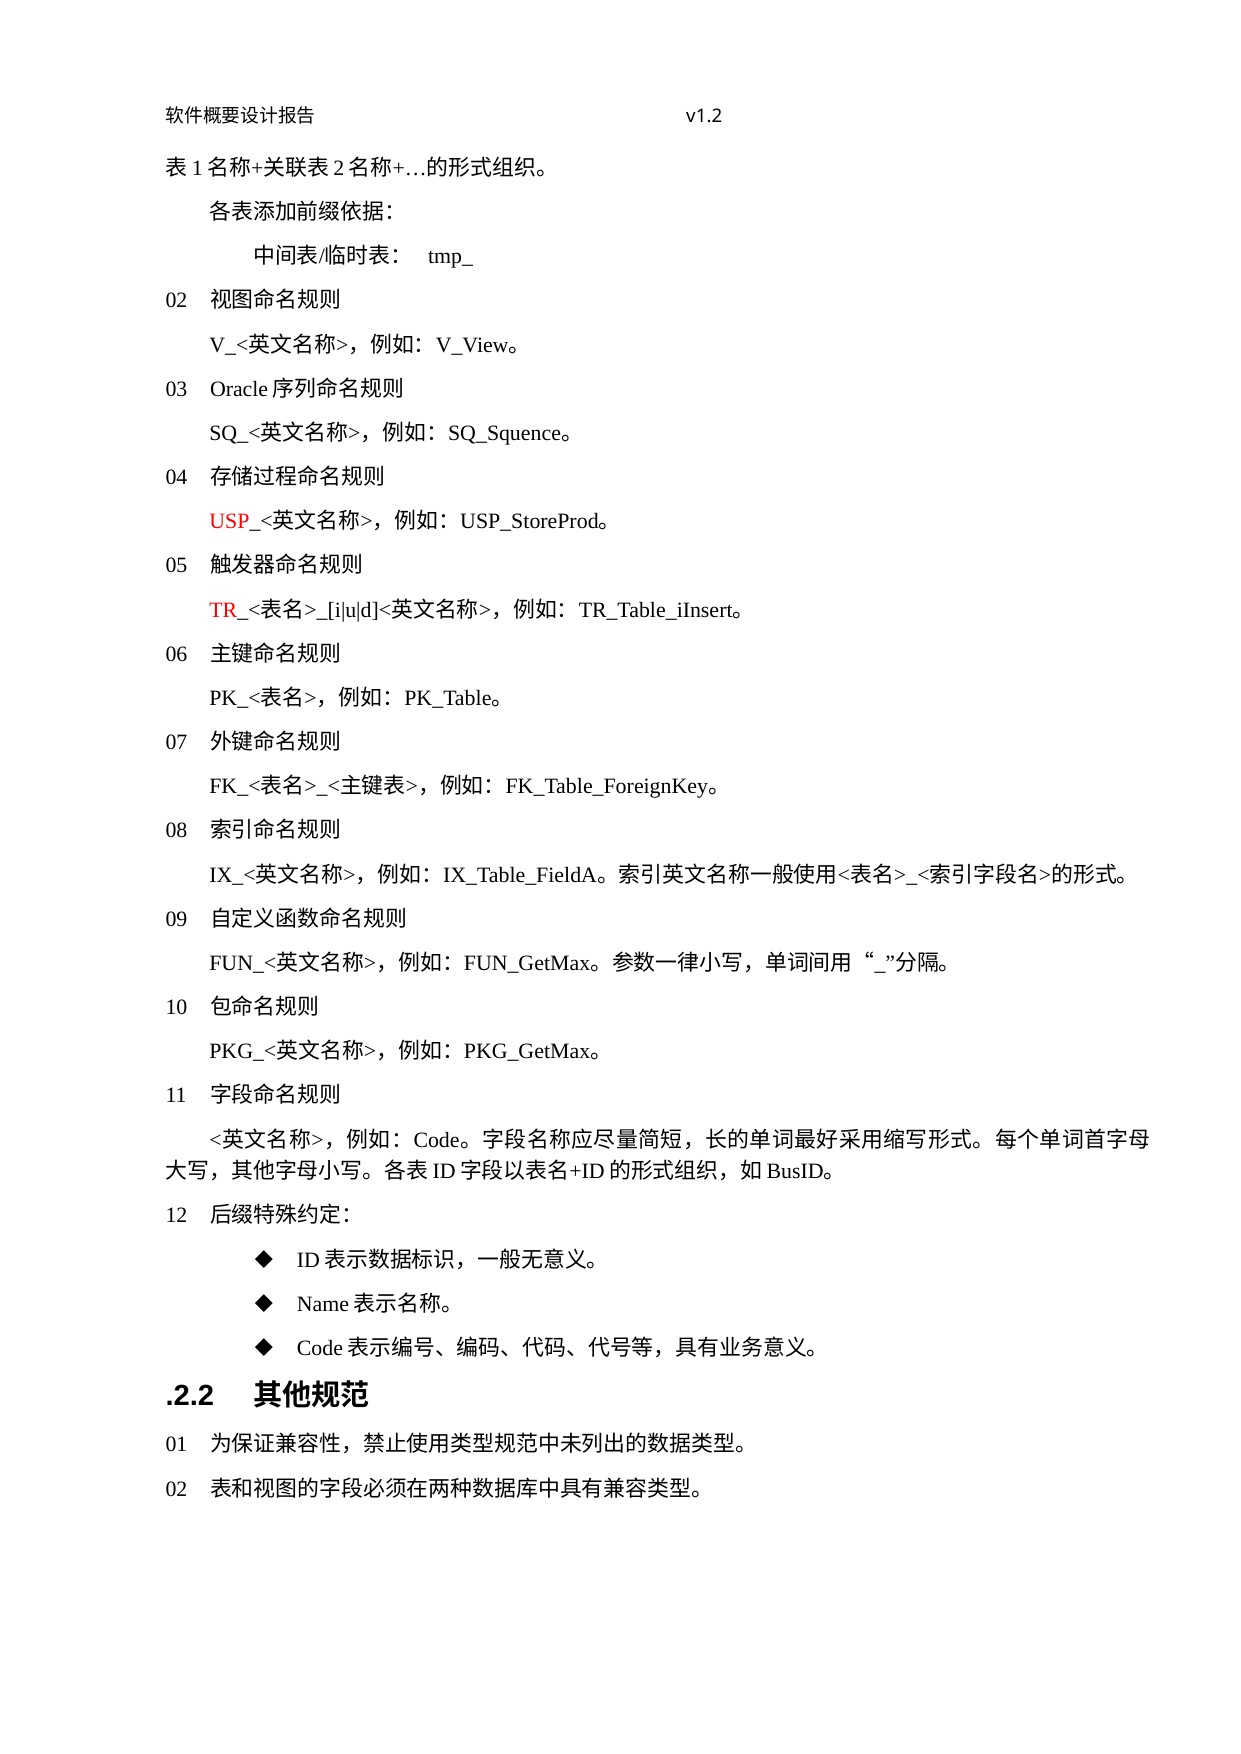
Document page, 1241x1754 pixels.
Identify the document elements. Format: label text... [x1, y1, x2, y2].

text <英文名称>，例如：Code。字段名称应尽量简短，长的单词最好采用缩写形式。每个单词首字母大写，其他字母小写。各表ID字段以表名+ID的形式组织，如BusID。 [165, 1122, 1152, 1185]
list ID表示数据标识，一般无意义。 [253, 1242, 1152, 1273]
list 包命名规则 [165, 989, 1152, 1021]
list 视图命名规则 [165, 282, 1152, 314]
list 主键命名规则 [165, 636, 1152, 667]
list 索引命名规则 [165, 812, 1152, 844]
text IX_<英文名称>，例如：IX_Table_FieldA。索引英文名称一般使用<表名>_<索引字段名>的形式。 [165, 857, 1152, 888]
subtitle 其他规范 [165, 1374, 1152, 1414]
list 后缀特殊约定： [165, 1197, 1152, 1229]
list 存储过程命名规则 [165, 459, 1152, 491]
list 为保证兼容性，禁止使用类型规范中未列出的数据类型。 [165, 1426, 1152, 1458]
text FUN_<英文名称>，例如：FUN_GetMax。参数一律小写，单词间用“_”分隔。 [165, 945, 1152, 977]
list Code表示编号、编码、代码、代号等，具有业务意义。 [253, 1330, 1152, 1362]
text 各表添加前缀依据： [165, 194, 1152, 226]
text USP_<英文名称>，例如：USP_StoreProd。 [165, 503, 1152, 535]
text V_<英文名称>，例如：V_View。 [165, 327, 1152, 358]
text SQ_<英文名称>，例如：SQ_Squence。 [165, 415, 1152, 447]
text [165, 150, 1152, 182]
text PKG_<英文名称>，例如：PKG_GetMax。 [165, 1033, 1152, 1065]
list 触发器命名规则 [165, 547, 1152, 579]
text  中间表/临时表： tmp_ [165, 238, 1152, 270]
list 表和视图的字段必须在两种数据库中具有兼容类型。 [165, 1471, 1152, 1502]
list 自定义函数命名规则 [165, 901, 1152, 932]
list 字段命名规则 [165, 1077, 1152, 1109]
text PK_<表名>，例如：PK_Table。 [165, 680, 1152, 712]
text FK_<表名>_<主键表>，例如：FK_Table_ForeignKey。 [165, 768, 1152, 800]
text TR_<表名>_[i|u|d]<英文名称>，例如：TR_Table_iInsert。 [165, 592, 1152, 623]
list 外键命名规则 [165, 724, 1152, 756]
list Oracle序列命名规则 [165, 371, 1152, 402]
list Name表示名称。 [253, 1286, 1152, 1317]
